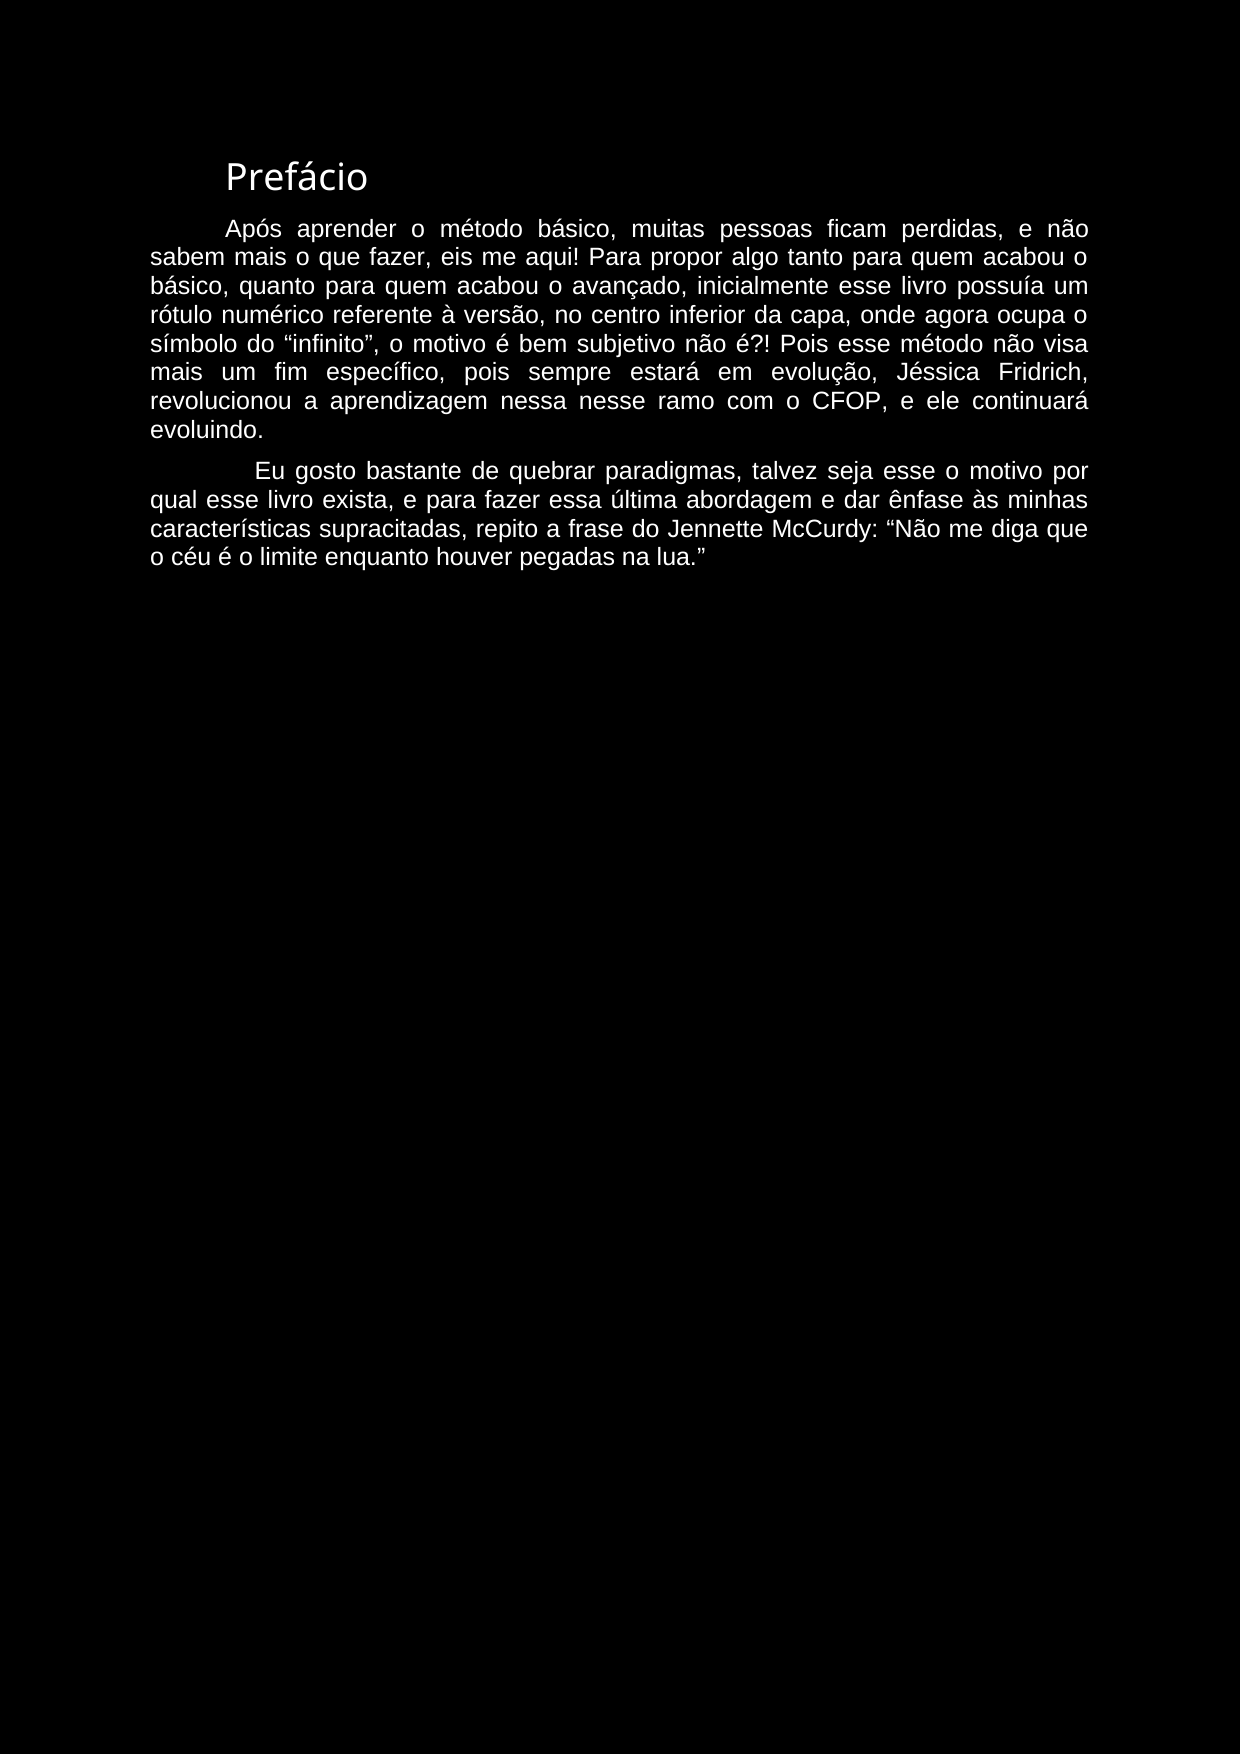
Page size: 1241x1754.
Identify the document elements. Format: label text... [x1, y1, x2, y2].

text Após aprender o método básico, muitas pessoas ficam perdidas, e não sabem mais o que fazer, eis me aqui! Para propor algo tanto para quem acabou o básico, quanto para quem acabou o avançado, inicialmente esse livro possuía um rótulo numérico referente à versão, no centro inferior da capa, onde agora ocupa o símbolo do “infinito”, o motivo é bem subjetivo não é?! Pois esse método não visa mais um fim específico, pois sempre estará em evolução, Jéssica Fridrich, revolucionou a aprendizagem nessa nesse ramo com o CFOP, e ele continuará evoluindo. [150, 213, 1090, 443]
text Eu gosto bastante de quebrar paradigmas, talvez seja esse o motivo por qual esse livro exista, e para fazer essa última abordagem e dar ênfase às minhas características supracitadas, repito a frase do Jennette McCurdy: “Não me diga que o céu é o limite enquanto houver pegadas na lua.” [150, 456, 1090, 571]
subtitle Prefácio [150, 150, 1090, 201]
